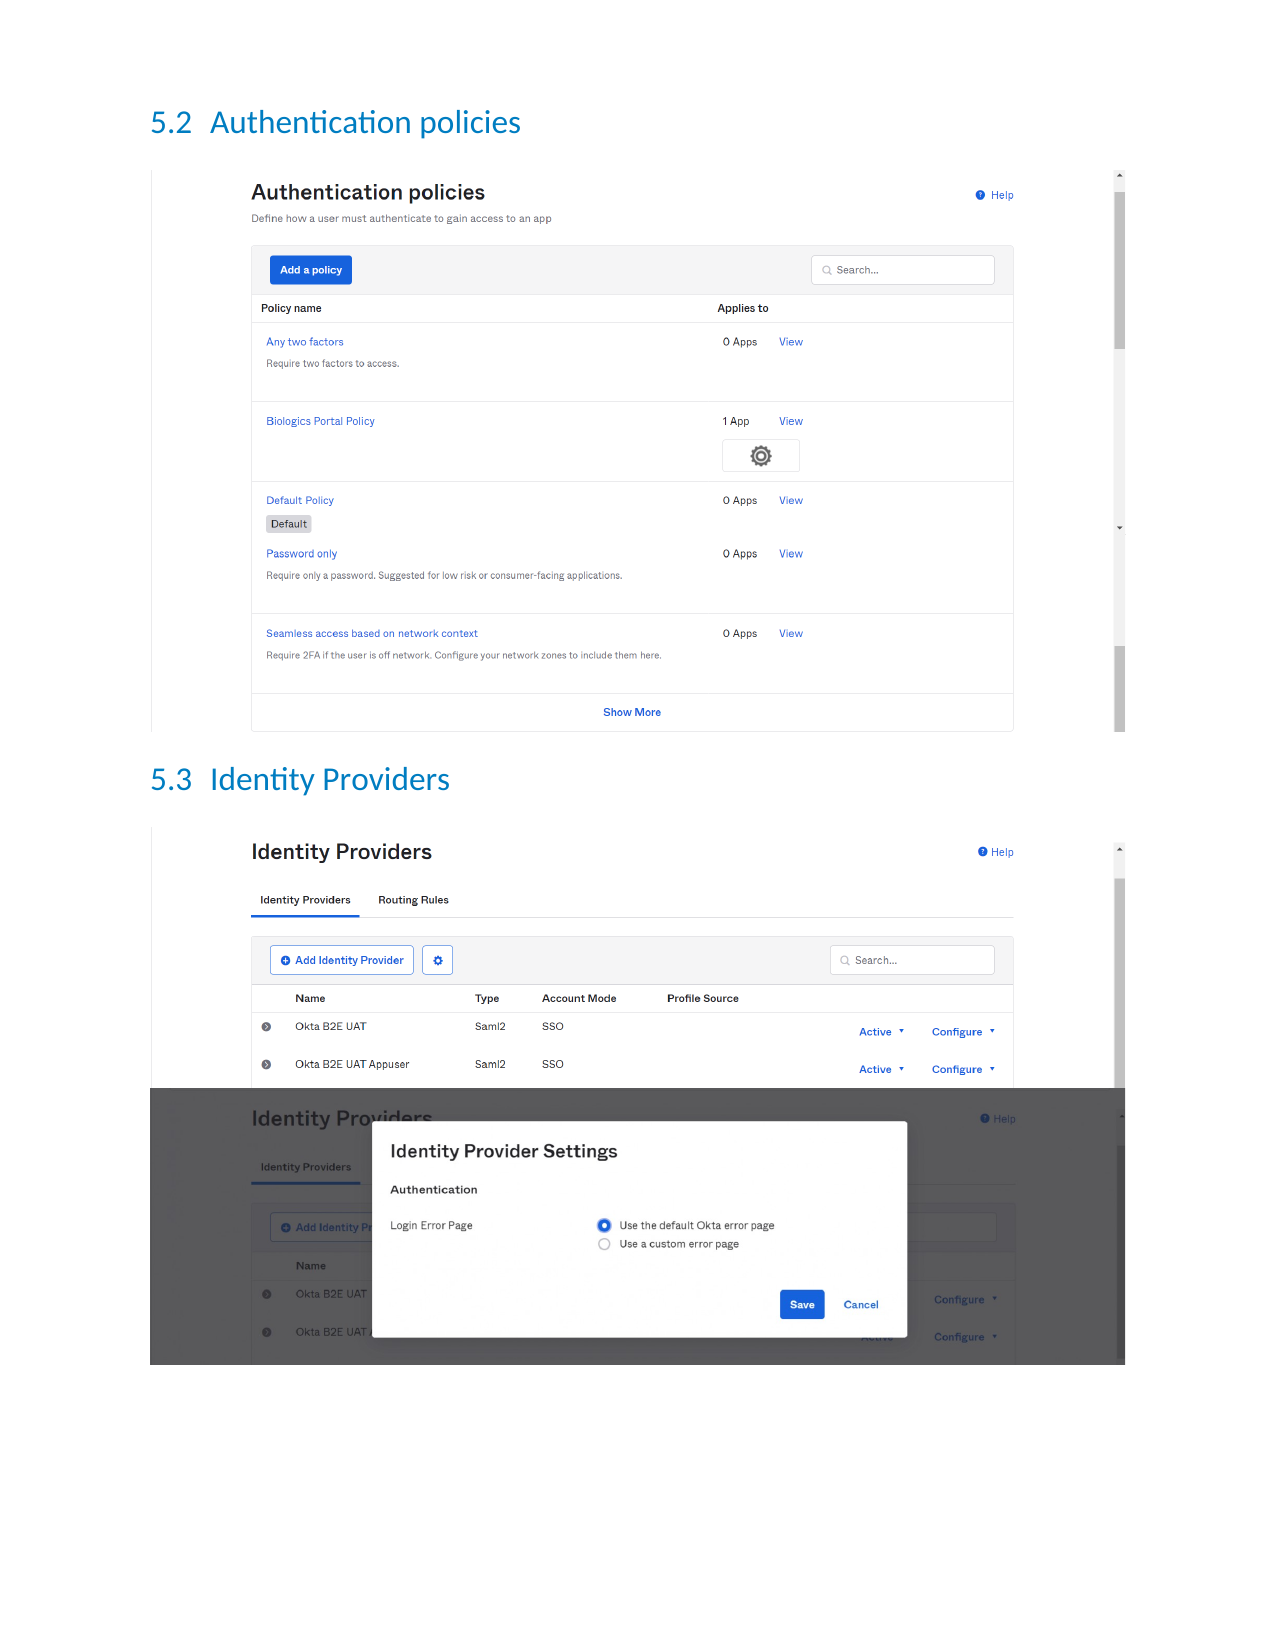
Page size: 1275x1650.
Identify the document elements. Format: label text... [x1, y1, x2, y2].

picture [150, 170, 1125, 732]
subtitle Authentication policies [150, 101, 1125, 142]
picture [150, 827, 1125, 1365]
subtitle Identity Providers [150, 758, 1125, 799]
